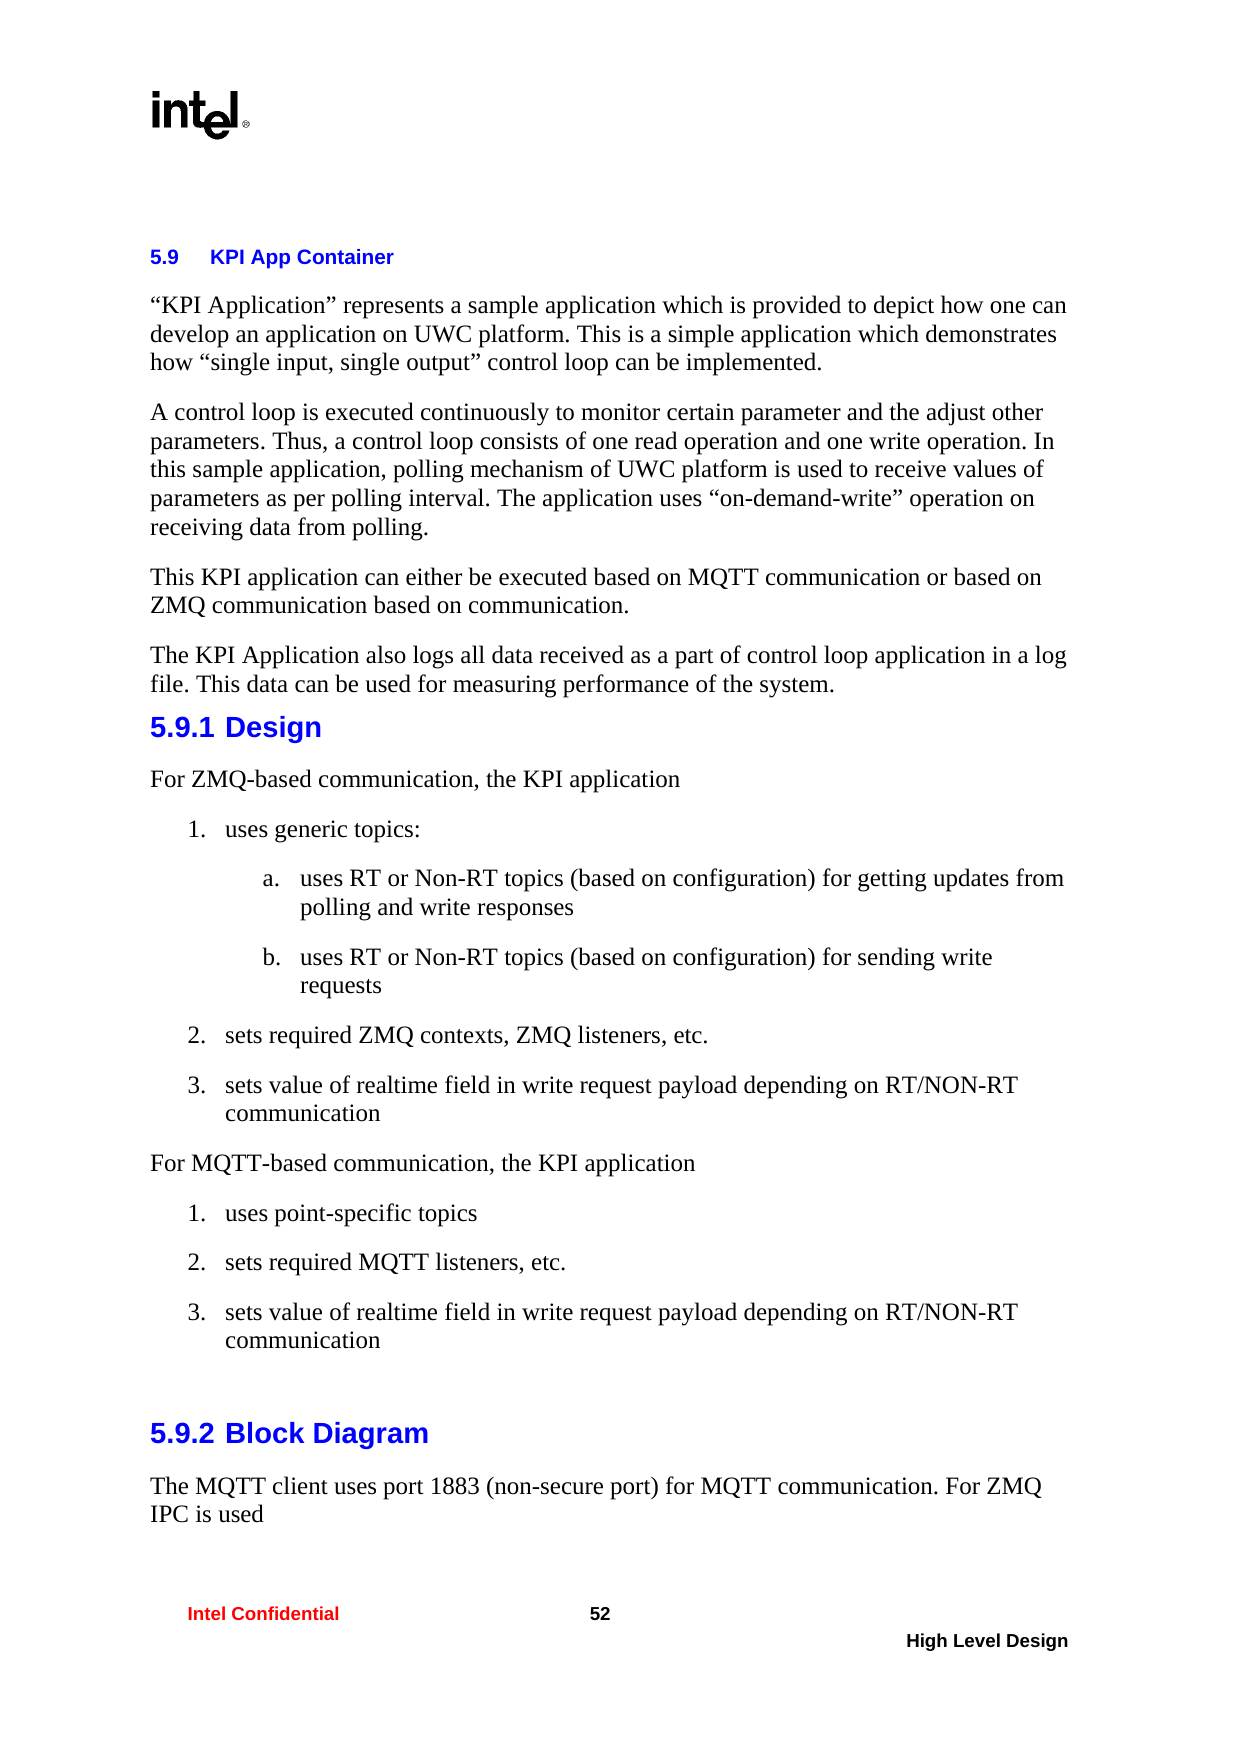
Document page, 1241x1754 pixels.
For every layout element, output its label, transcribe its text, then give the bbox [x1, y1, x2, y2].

text “KPI Application” represents a sample application which is provided to depict how one can develop an application on UWC platform. This is a simple application which demonstrates how “single input, single output” control loop can be implemented. [150, 290, 1074, 376]
text For MQTT-based communication, the KPI application [150, 1148, 1074, 1177]
text This KPI application can either be executed based on MQTT communication or based on ZMQ communication based on communication. [150, 562, 1074, 619]
list sets required ZMQ contexts, ZMQ listeners, etc. [187, 1020, 1074, 1049]
list uses RT or Non-RT topics (based on configuration) for sending write requests [262, 942, 1074, 999]
text For ZMQ-based communication, the KPI application [150, 764, 1074, 793]
text The KPI Application also logs all data received as a part of control loop application in a log file. This data can be used for measuring performance of the system. [150, 640, 1074, 697]
subtitle KPI App Container [150, 245, 1074, 269]
list sets value of realtime field in write request payload depending on RT/NON-RT communication [187, 1297, 1074, 1354]
subtitle Design [150, 710, 1074, 743]
subtitle Block Diagram [150, 1416, 1074, 1450]
picture [150, 91, 251, 140]
list sets required MQTT listeners, etc. [187, 1247, 1074, 1276]
text The MQTT client uses port 1883 (non-secure port) for MQTT communication. For ZMQ IPC is used [150, 1471, 1074, 1528]
list uses point-specific topics [187, 1198, 1074, 1226]
list sets value of realtime field in write request payload depending on RT/NON-RT communication [187, 1070, 1074, 1127]
list uses RT or Non-RT topics (based on configuration) for getting updates from polling and write responses [262, 863, 1074, 921]
text A control loop is executed continuously to monitor certain parameter and the adjust other parameters. Thus, a control loop consists of one read operation and one write operation. In this sample application, polling mechanism of UWC platform is used to receive values of parameters as per polling interval. The application uses “on-demand-write” operation on receiving data from polling. [150, 397, 1074, 541]
list uses generic topics: [187, 814, 1074, 843]
